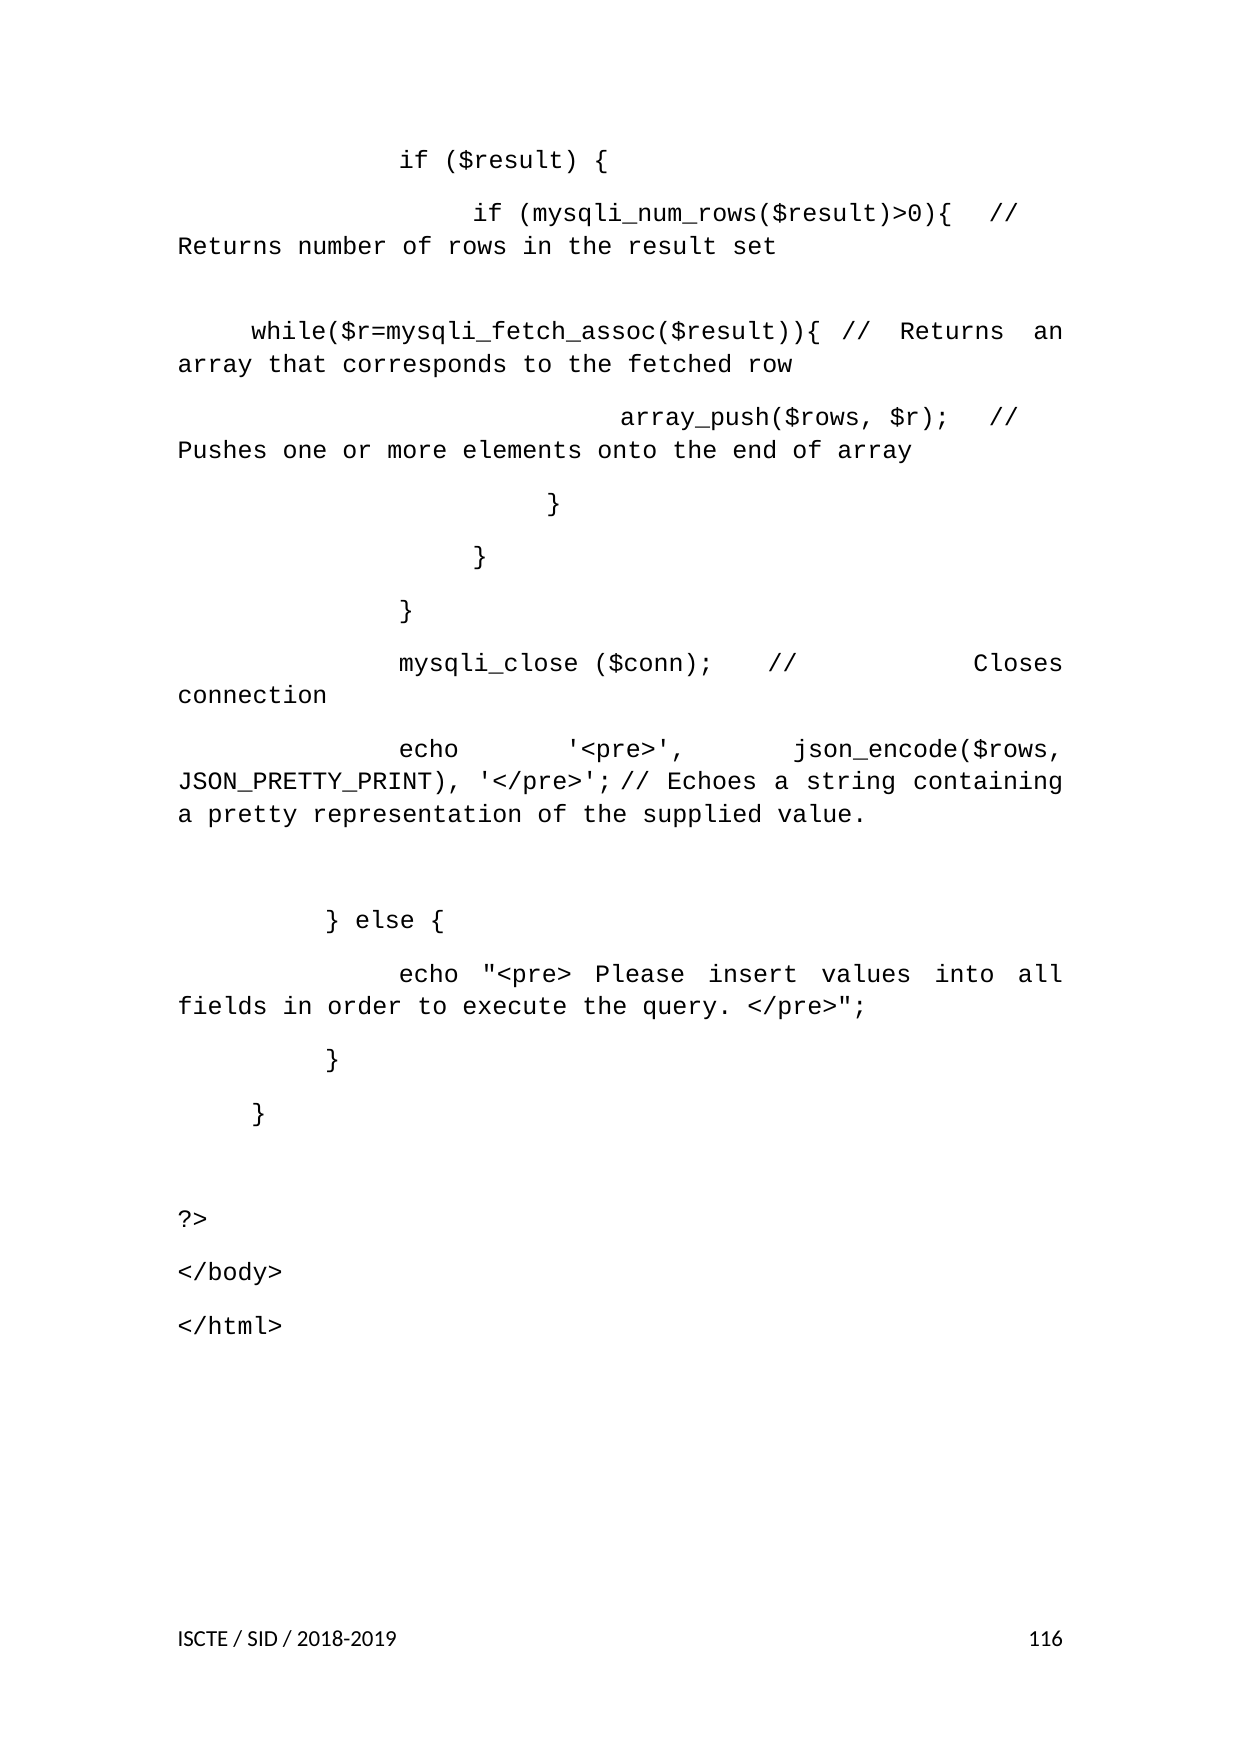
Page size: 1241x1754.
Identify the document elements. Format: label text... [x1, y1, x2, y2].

text if (mysqli_num_rows($result)>0){ // Returns number of rows in the result set [177, 201, 1063, 262]
text echo '<pre>', json_encode($rows, JSON_PRETTY_PRINT), '</pre>'; // Echoes a string containing a pretty representation of the supplied value. [177, 736, 1063, 830]
text } else { [177, 908, 1063, 936]
text </body> [177, 1260, 1063, 1288]
text } [177, 491, 1063, 519]
text array_push($rows, $r); // Pushes one or more elements onto the end of array [177, 405, 1063, 466]
text } [177, 597, 1063, 626]
text } [177, 544, 1063, 572]
text if ($result) { [177, 148, 1063, 176]
text ?> [177, 1207, 1063, 1235]
text echo "<pre> Please insert values into all fields in order to execute the query. </pre>"; [177, 961, 1063, 1022]
text </html> [177, 1313, 1063, 1342]
text while($r=mysqli_fetch_assoc($result)){ // Returns an array that corresponds to the fetched row [177, 287, 1063, 380]
text } [177, 1100, 1063, 1129]
text mysqli_close ($conn); // Closes connection [177, 651, 1063, 711]
text } [177, 1047, 1063, 1075]
